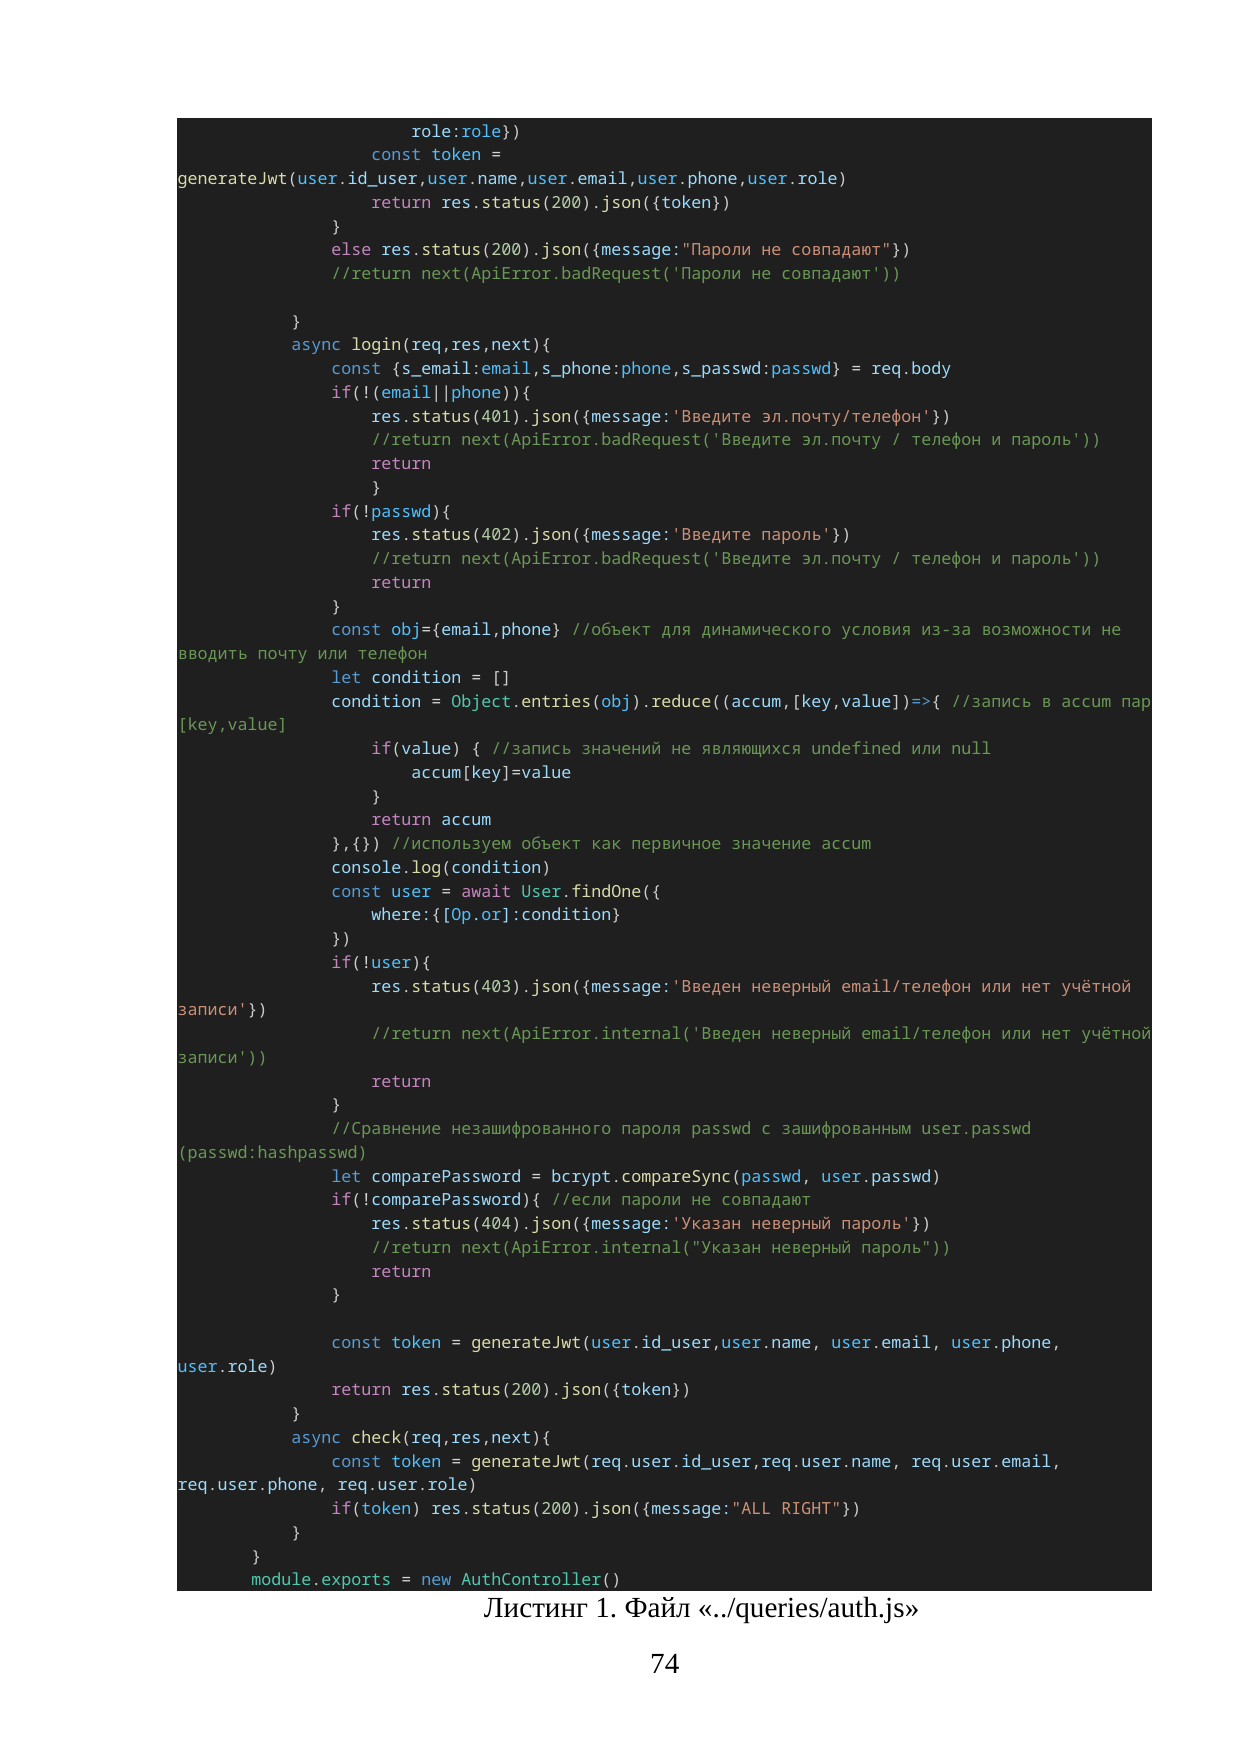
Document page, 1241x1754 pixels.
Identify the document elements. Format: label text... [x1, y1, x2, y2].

text },{}) //используем объект как первичное значение accum [177, 831, 1152, 854]
text //return next(ApiError.badRequest('Пароли не совпадают')) [177, 261, 1152, 284]
text if(!user){ [177, 949, 1152, 973]
text if(!comparePassword){ //если пароли не совпадают [177, 1187, 1152, 1211]
text const {s_email:email,s_phone:phone,s_passwd:passwd} = req.body [177, 356, 1152, 379]
text return [177, 1068, 1152, 1092]
text } [177, 308, 1152, 332]
text res.status(403).json({message:'Введен неверный email/телефон или нет учётной записи'}) [177, 973, 1152, 1021]
text if(!passwd){ [177, 498, 1152, 522]
text return [177, 1258, 1152, 1282]
text //return next(ApiError.internal("Указан неверный пароль")) [177, 1234, 1152, 1258]
text role:role}) [177, 118, 1152, 142]
text console.log(condition) [177, 854, 1152, 878]
text }) [177, 926, 1152, 949]
text const user = await User.findOne({ [177, 878, 1152, 902]
text res.status(404).json({message:'Указан неверный пароль'}) [177, 1211, 1152, 1234]
text else res.status(200).json({message:"Пароли не совпадают"}) [177, 237, 1152, 261]
text Листинг 1. Файл «../queries/auth.js» [177, 1591, 1152, 1624]
text } [177, 783, 1152, 807]
text const token = generateJwt(req.user.id_user,req.user.name, req.user.email, req.user.phone, req.user.role) [177, 1448, 1152, 1496]
text } [177, 1092, 1152, 1116]
text return [177, 451, 1152, 474]
text //return next(ApiError.badRequest('Введите эл.почту / телефон и пароль')) [177, 427, 1152, 451]
text res.status(402).json({message:'Введите пароль'}) [177, 522, 1152, 546]
text } [177, 213, 1152, 237]
text //return next(ApiError.badRequest('Введите эл.почту / телефон и пароль')) [177, 546, 1152, 569]
text const token = generateJwt(user.id_user,user.name, user.email, user.phone, user.role) [177, 1329, 1152, 1377]
text if(!(email||phone)){ [177, 379, 1152, 403]
text } [177, 474, 1152, 498]
text const token = generateJwt(user.id_user,user.name,user.email,user.phone,user.role) [177, 142, 1152, 189]
text //Сравнение незашифрованного пароля passwd с зашифрованным user.passwd (passwd:hashpasswd) [177, 1116, 1152, 1163]
text res.status(401).json({message:'Введите эл.почту/телефон'}) [177, 403, 1152, 427]
text module.exports = new AuthController() [177, 1567, 1152, 1591]
text } [177, 1282, 1152, 1306]
text return res.status(200).json({token}) [177, 189, 1152, 213]
text return [177, 569, 1152, 593]
text } [177, 1519, 1152, 1543]
text async login(req,res,next){ [177, 332, 1152, 356]
text const obj={email,phone} //объект для динамического условия из-за возможности не вводить почту или телефон [177, 617, 1152, 664]
text accum[key]=value [177, 759, 1152, 783]
text where:{[Op.or]:condition} [177, 902, 1152, 926]
text return accum [177, 807, 1152, 831]
text if(value) { //запись значений не являющихся undefined или null [177, 736, 1152, 759]
text } [177, 1543, 1152, 1567]
text let comparePassword = bcrypt.compareSync(passwd, user.passwd) [177, 1163, 1152, 1187]
text condition = Object.entries(obj).reduce((accum,[key,value])=>{ //запись в accum пар [key,value] [177, 688, 1152, 736]
text } [177, 1401, 1152, 1424]
text } [177, 593, 1152, 617]
text if(token) res.status(200).json({message:"ALL RIGHT"}) [177, 1496, 1152, 1519]
text let condition = [] [177, 664, 1152, 688]
text //return next(ApiError.internal('Введен неверный email/телефон или нет учётной записи')) [177, 1021, 1152, 1068]
text return res.status(200).json({token}) [177, 1377, 1152, 1401]
text async check(req,res,next){ [177, 1424, 1152, 1448]
